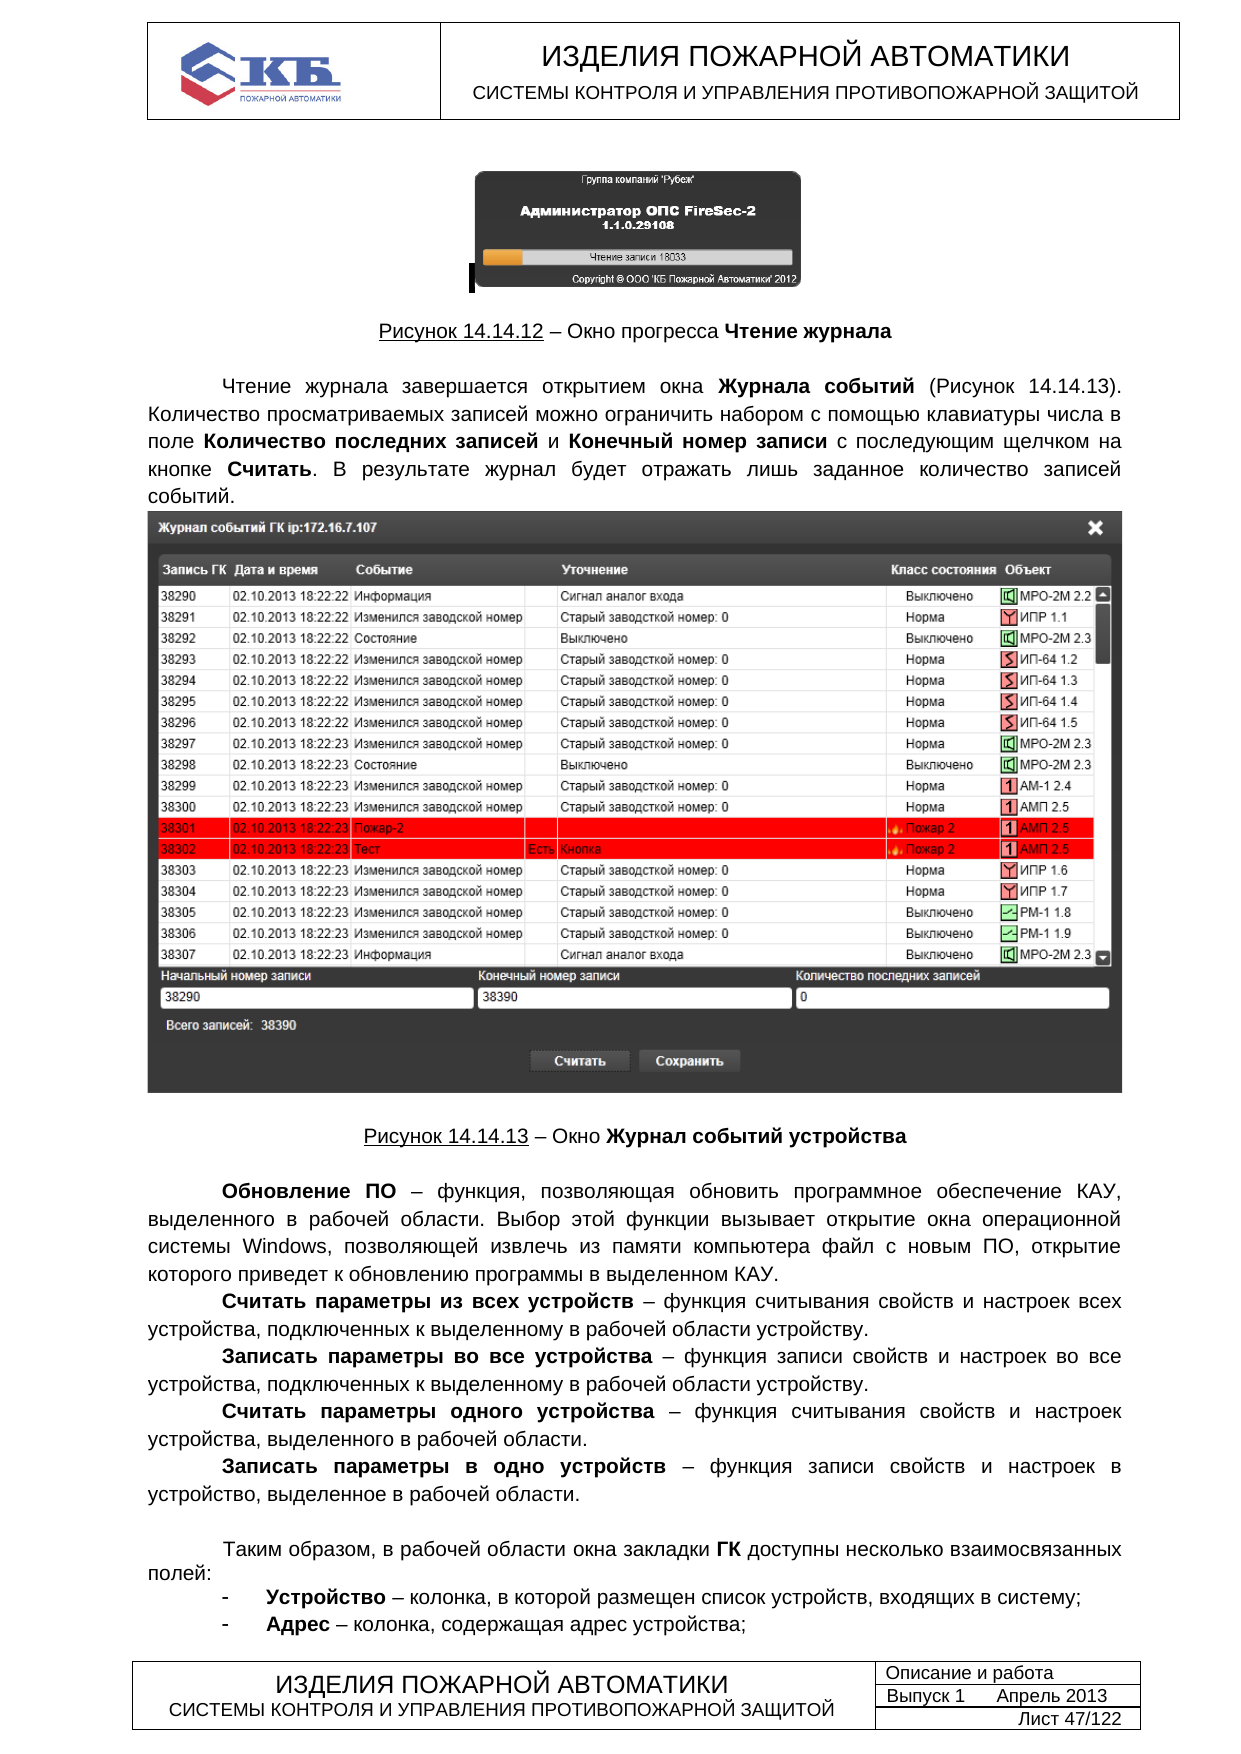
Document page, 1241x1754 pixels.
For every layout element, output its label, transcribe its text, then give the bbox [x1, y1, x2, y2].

list Обновление ПО – функция, позволяющая обновить программное обеспечение КАУ, выделенного в рабочей области. Выбор этой функции вызывает открытие окна операционной системы Windows, позволяющей извлечь из памяти компьютера файл с новым ПО, открытие которого приведет к обновлению программы в выделенном КАУ. [148, 1179, 1122, 1286]
list Считать параметры из всех устройств – функция считывания свойств и настроек всех устройства, подключенных к выделенному в рабочей области устройству. [148, 1289, 1122, 1341]
list Рисунок 14.14.12 – Окно прогресса Чтение журнала [148, 319, 1122, 343]
picture [177, 34, 354, 115]
list Записать параметры во все устройства – функция записи свойств и настроек во все устройства, подключенных к выделенному в рабочей области устройству. [148, 1344, 1122, 1396]
list Рисунок 14.14.13 – Окно Журнал событий устройства [148, 1124, 1122, 1148]
list Записать параметры в одно устройств – функция записи свойств и настроек в устройство, выделенное в рабочей области. [148, 1454, 1122, 1506]
picture [147, 511, 1123, 1093]
list Чтение журнала завершается открытием окна Журнала событий (Рисунок 14.14.13). Количество просматриваемых записей можно ограничить набором с помощью клавиатуры числа в поле Количество последних записей и Конечный номер записи с последующим щелчком на кнопке Считать. В результате журнал будет отражать лишь заданное количество записей событий. [148, 374, 1122, 508]
picture [474, 171, 801, 287]
list Считать параметры одного устройства – функция считывания свойств и настроек устройства, выделенного в рабочей области. [148, 1399, 1122, 1451]
list Устройство – колонка, в которой размещен список устройств, входящих в систему; [222, 1584, 1122, 1609]
list Таким образом, в рабочей области окна закладки ГК доступны несколько взаимосвязанных полей: [148, 1537, 1122, 1584]
list Адрес – колонка, содержащая адрес устройства; [222, 1612, 1122, 1636]
